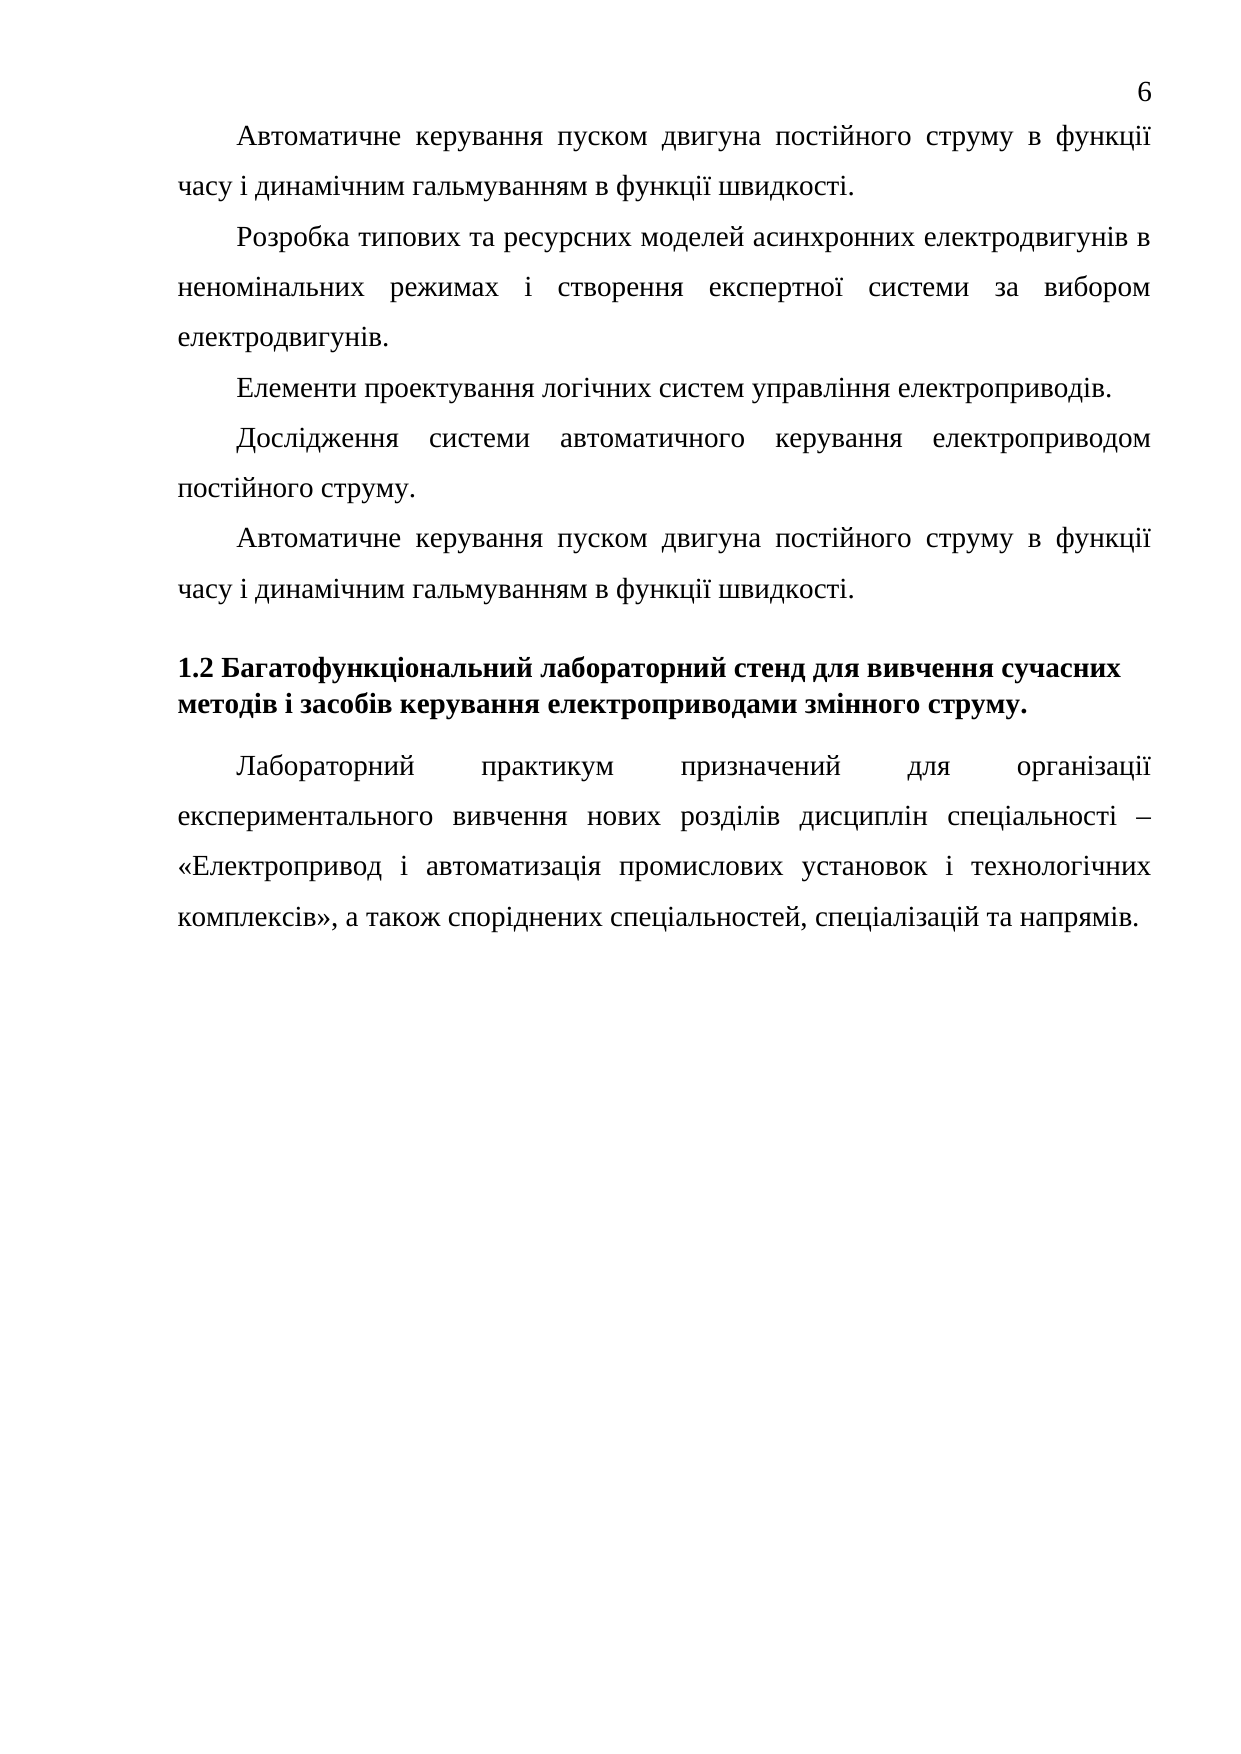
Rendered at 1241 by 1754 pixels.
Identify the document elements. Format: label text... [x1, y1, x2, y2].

text Автоматичне керування пуском двигуна постійного струму в функції часу і динамічним гальмуванням в функції швидкості. [177, 118, 1152, 202]
text Дослідження системи автоматичного керування електроприводом постійного струму. [177, 420, 1152, 504]
text Автоматичне керування пуском двигуна постійного струму в функції часу і динамічним гальмуванням в функції швидкості. [177, 521, 1152, 604]
text Елементи проектування логічних систем управління електроприводів. [177, 370, 1152, 403]
text Лабораторний практикум призначений для організації експериментального вивчення нових розділів дисциплін спеціальності – «Електропривод і автоматизація промислових установок і технологічних комплексів», а також споріднених спеціальностей, спеціалізацій та напрямів. [177, 748, 1152, 932]
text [177, 219, 1152, 353]
subtitle 1.2 Багатофункціональний лабораторний стенд для вивчення сучасних методів і засобів керування електроприводами змінного струму. [177, 650, 1152, 720]
